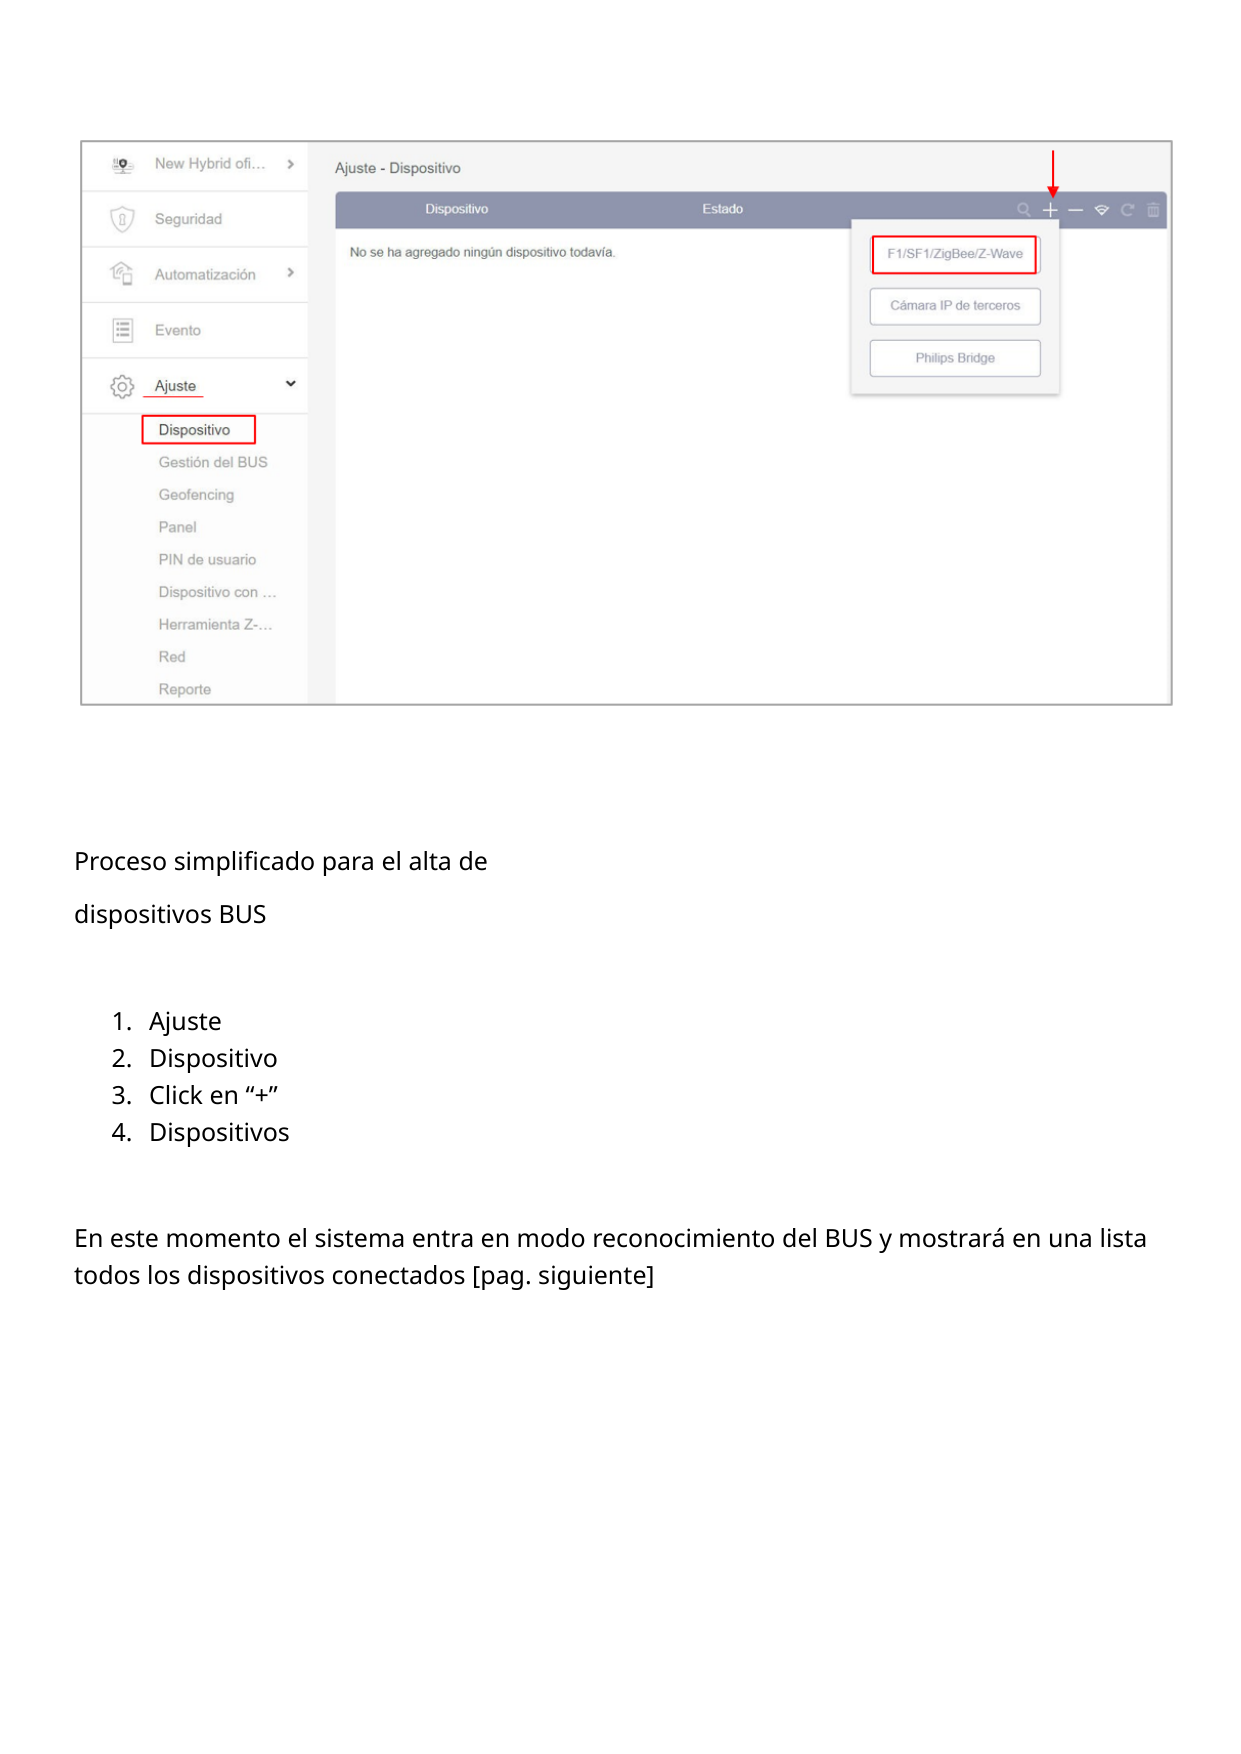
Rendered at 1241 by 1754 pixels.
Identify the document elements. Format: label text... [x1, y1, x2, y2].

picture [73, 132, 1182, 718]
list Dispositivo [111, 1041, 1181, 1075]
text dispositivos BUS [74, 897, 1181, 931]
text Proceso simplificado para el alta de [74, 843, 1181, 878]
list Ajuste [111, 1004, 1181, 1038]
text En este momento el sistema entra en modo reconocimiento del BUS y mostrará en una lista todos los dispositivos conectados [pag. siguiente] [74, 1221, 1181, 1292]
list Dispositivos [111, 1114, 1181, 1148]
list Click en “+” [111, 1077, 1181, 1111]
